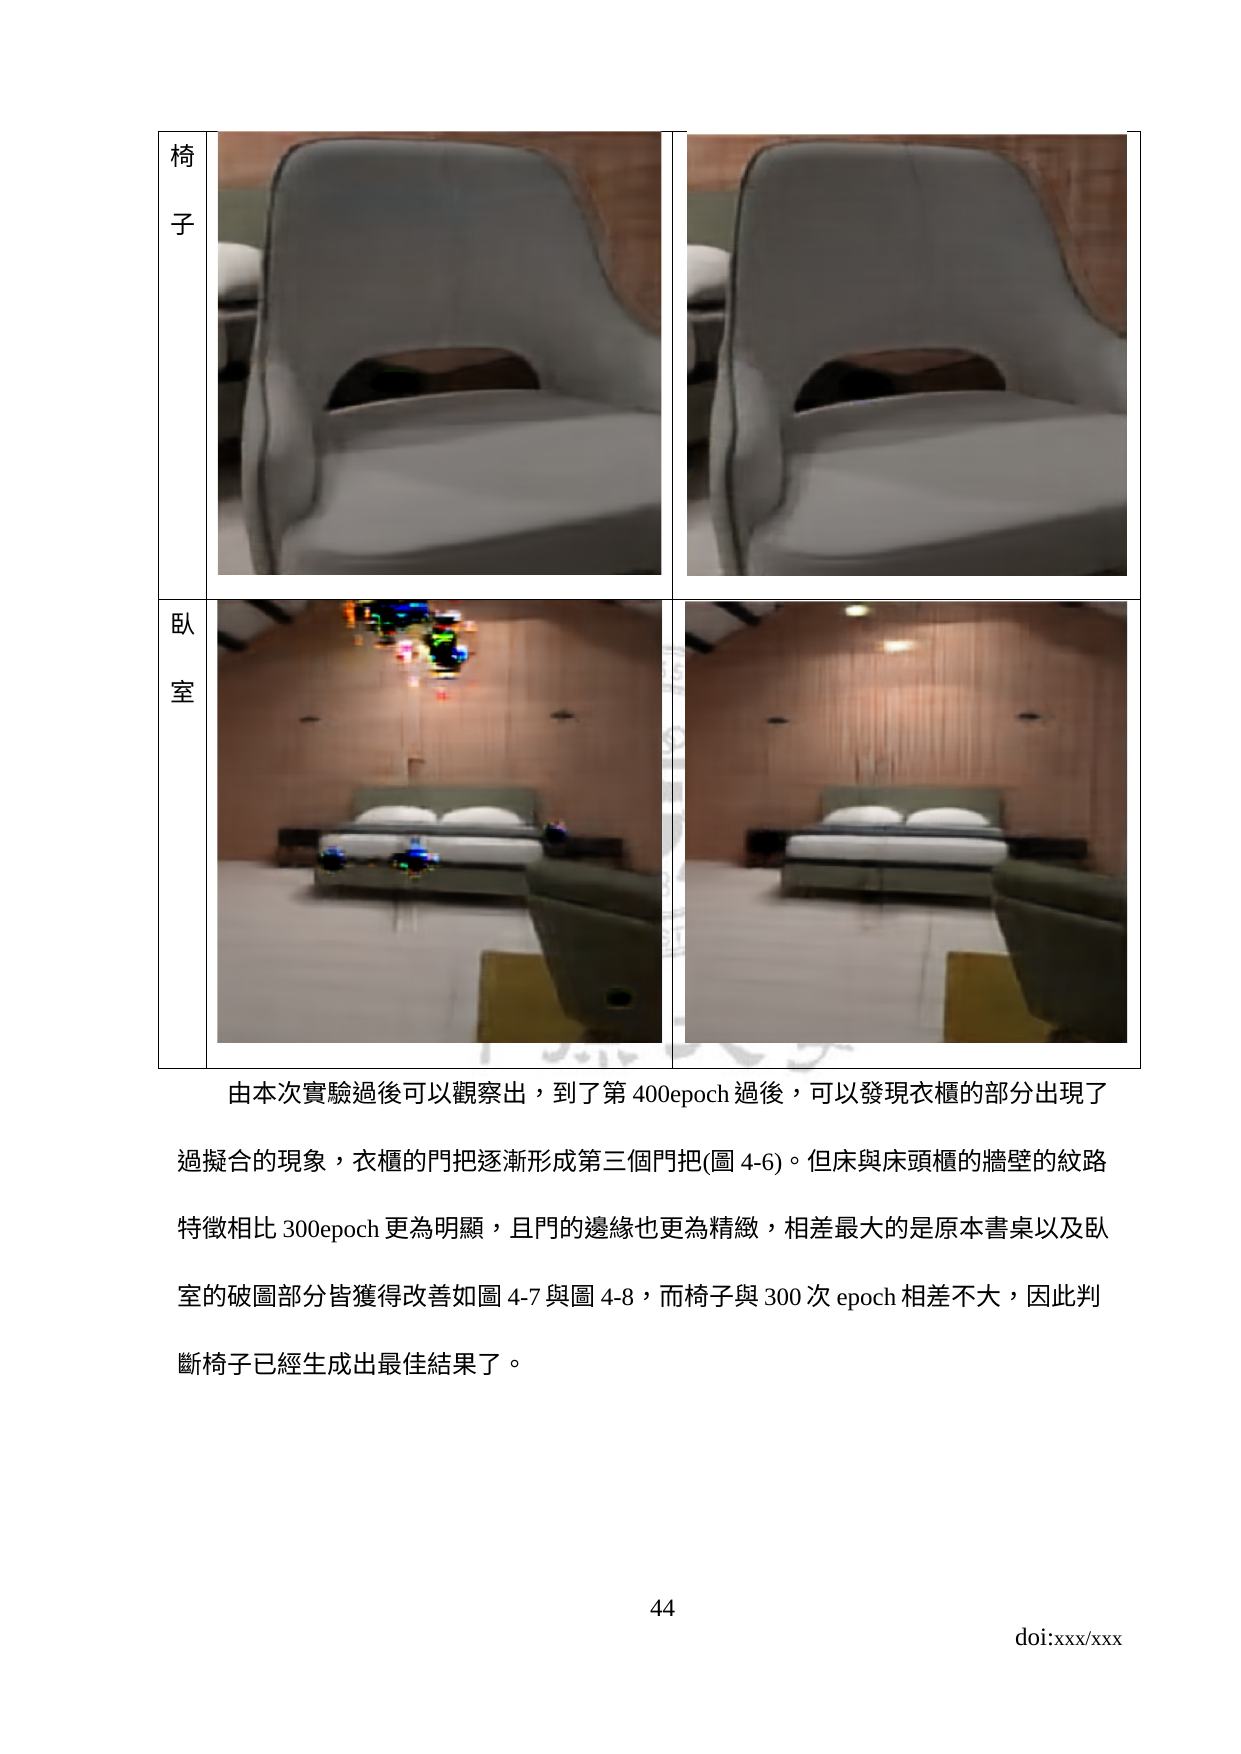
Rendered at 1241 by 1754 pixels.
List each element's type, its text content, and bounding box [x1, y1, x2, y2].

table_cell [673, 132, 1140, 599]
table_cell 臥室 [159, 600, 206, 1067]
text 由本次實驗過後可以觀察出，到了第400epoch過後，可以發現衣櫃的部分出現了過擬合的現象，衣櫃的門把逐漸形成第三個門把(圖4-6)。但床與床頭櫃的牆壁的紋路特徵相比300epoch更為明顯，且門的邊緣也更為精緻，相差最大的是原本書桌以及臥室的破圖部分皆獲得改善如圖4-7與圖4-8，而椅子與300次epoch相差不大，因此判斷椅子已經生成出最佳結果了。 [177, 1069, 1122, 1386]
picture [685, 600, 1128, 1043]
table_cell [207, 132, 672, 599]
picture [687, 131, 1127, 576]
table_cell 椅子 [159, 132, 206, 599]
picture [217, 131, 662, 575]
table_cell [673, 600, 1140, 1067]
table_cell [207, 600, 672, 1067]
picture [217, 600, 663, 1043]
